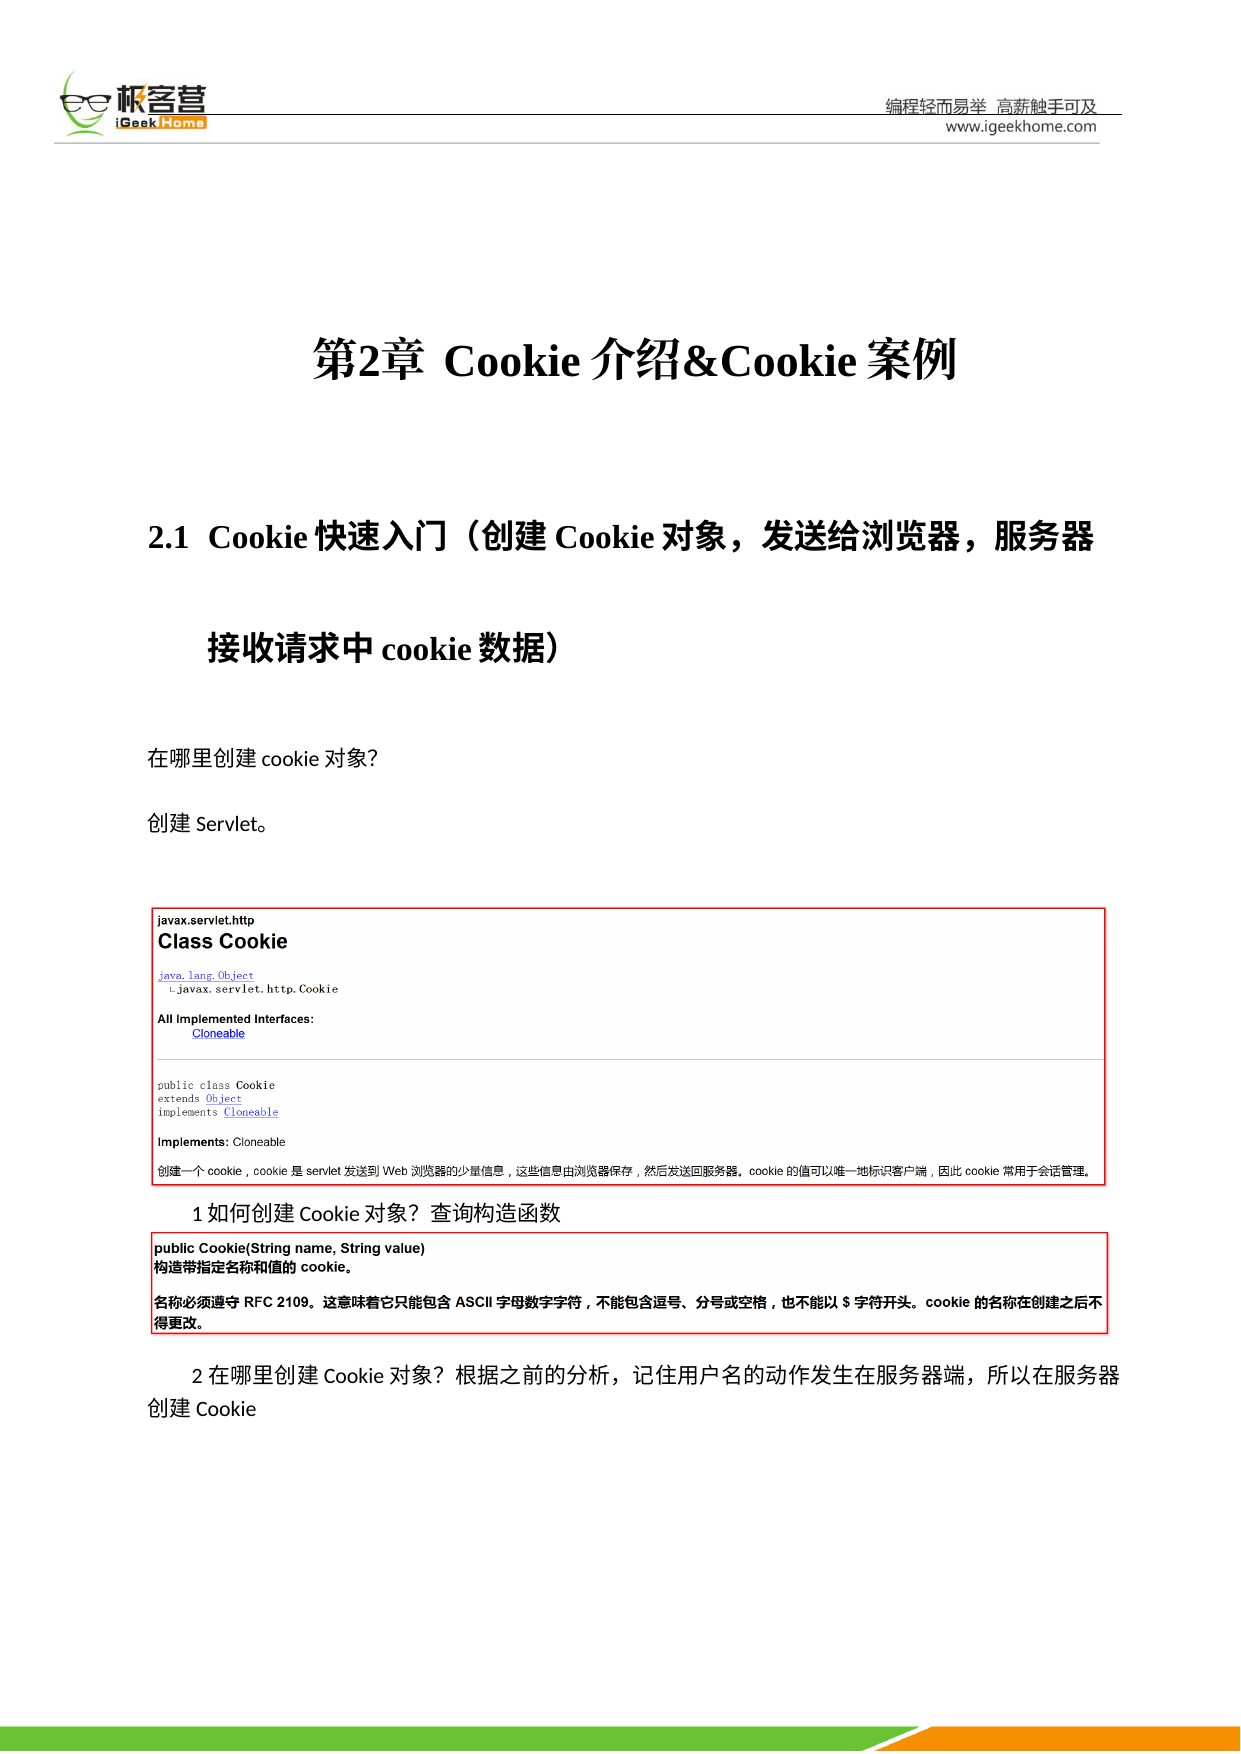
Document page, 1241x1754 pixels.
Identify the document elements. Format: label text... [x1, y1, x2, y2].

picture [147, 903, 1110, 1190]
picture [147, 1228, 1112, 1338]
text 在哪里创建cookie对象？ [148, 741, 1122, 773]
picture [0, 1, 1203, 151]
picture [0, 1688, 1241, 1751]
text 2 在哪里创建Cookie对象？根据之前的分析，记住用户名的动作发生在服务器端，所以在服务器创建Cookie [148, 1358, 1122, 1423]
text 创建Servlet。 [148, 806, 1122, 838]
text 1 如何创建Cookie对象？查询构造函数 [148, 1196, 1122, 1228]
subtitle Cookie介绍&Cookie案例 [148, 327, 1122, 392]
subtitle Cookie快速入门（创建Cookie对象，发送给浏览器，服务器接收请求中cookie数据） [148, 501, 1122, 678]
